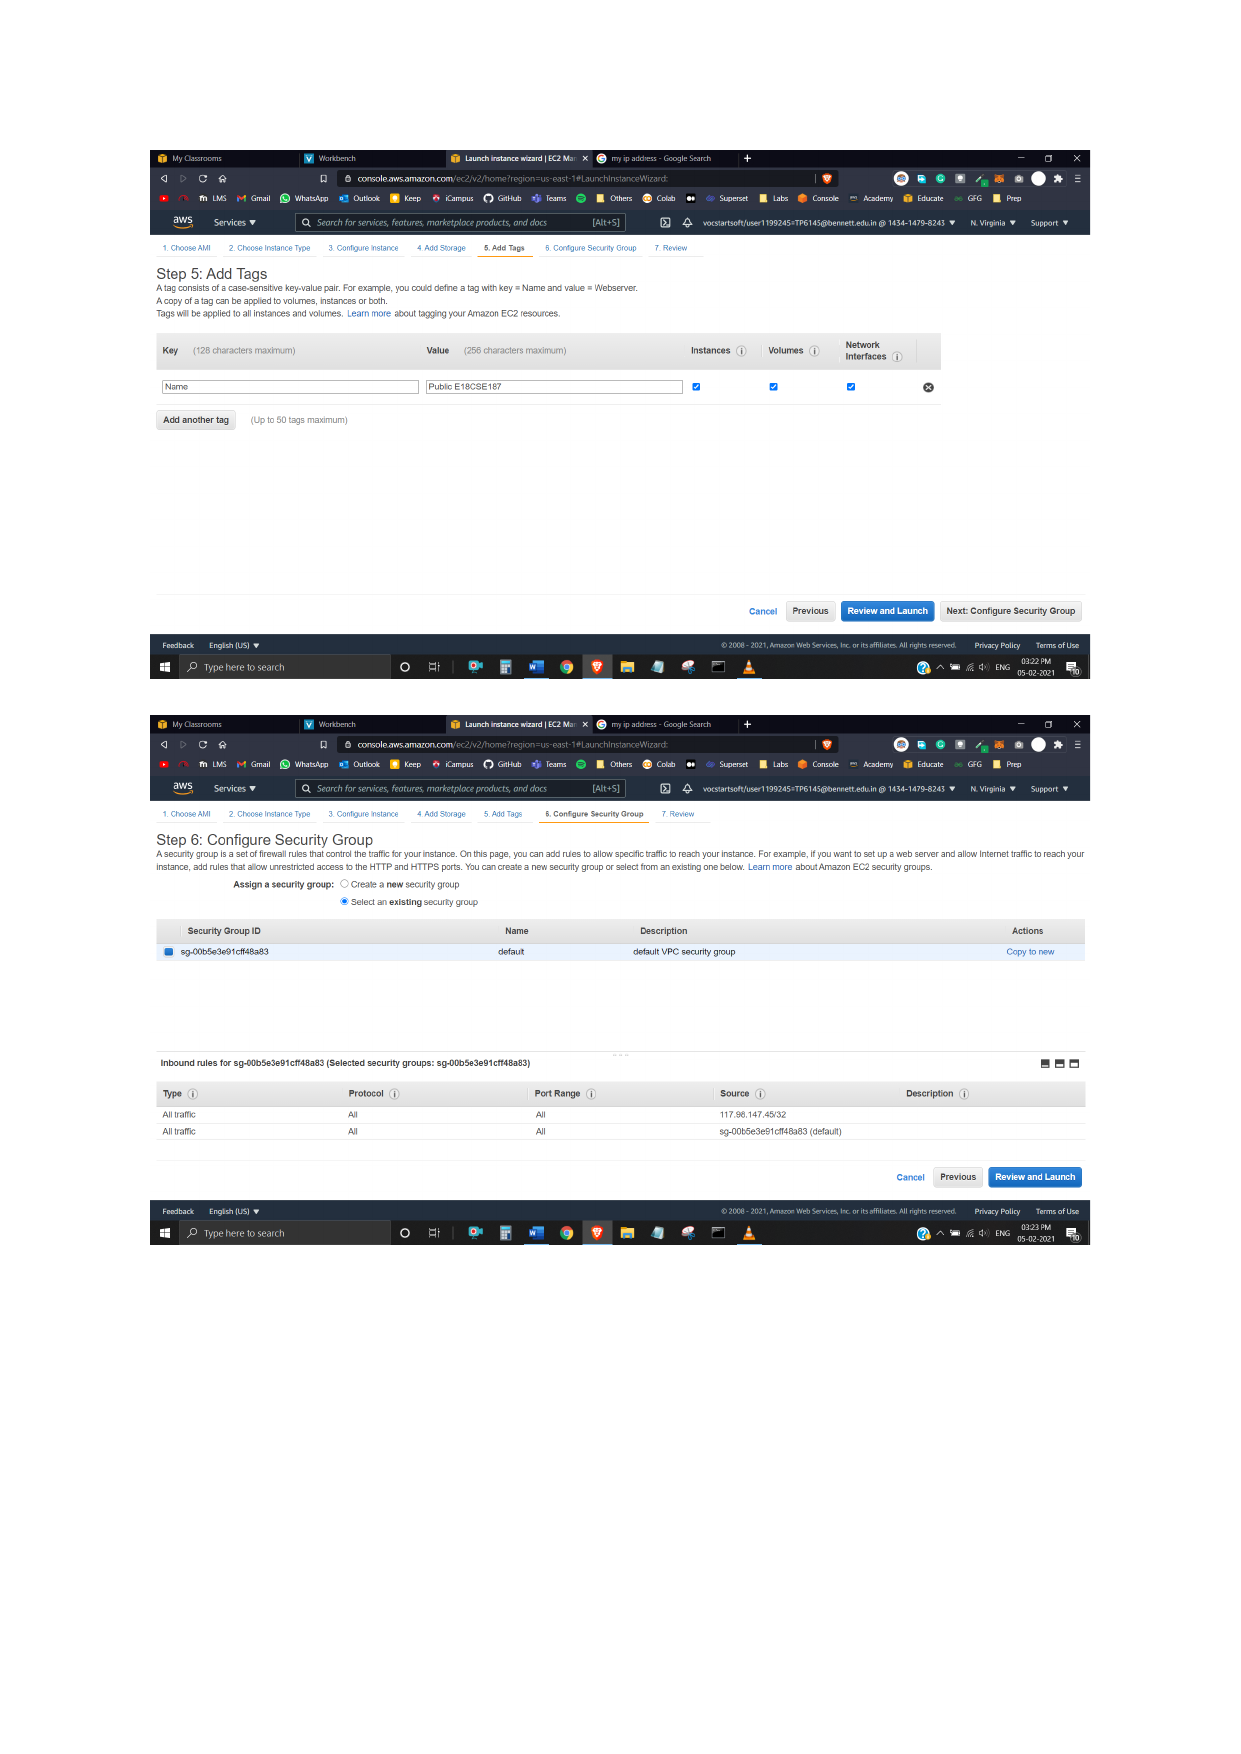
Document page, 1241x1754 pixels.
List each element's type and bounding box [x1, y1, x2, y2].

picture [150, 150, 1091, 679]
picture [150, 715, 1091, 1245]
